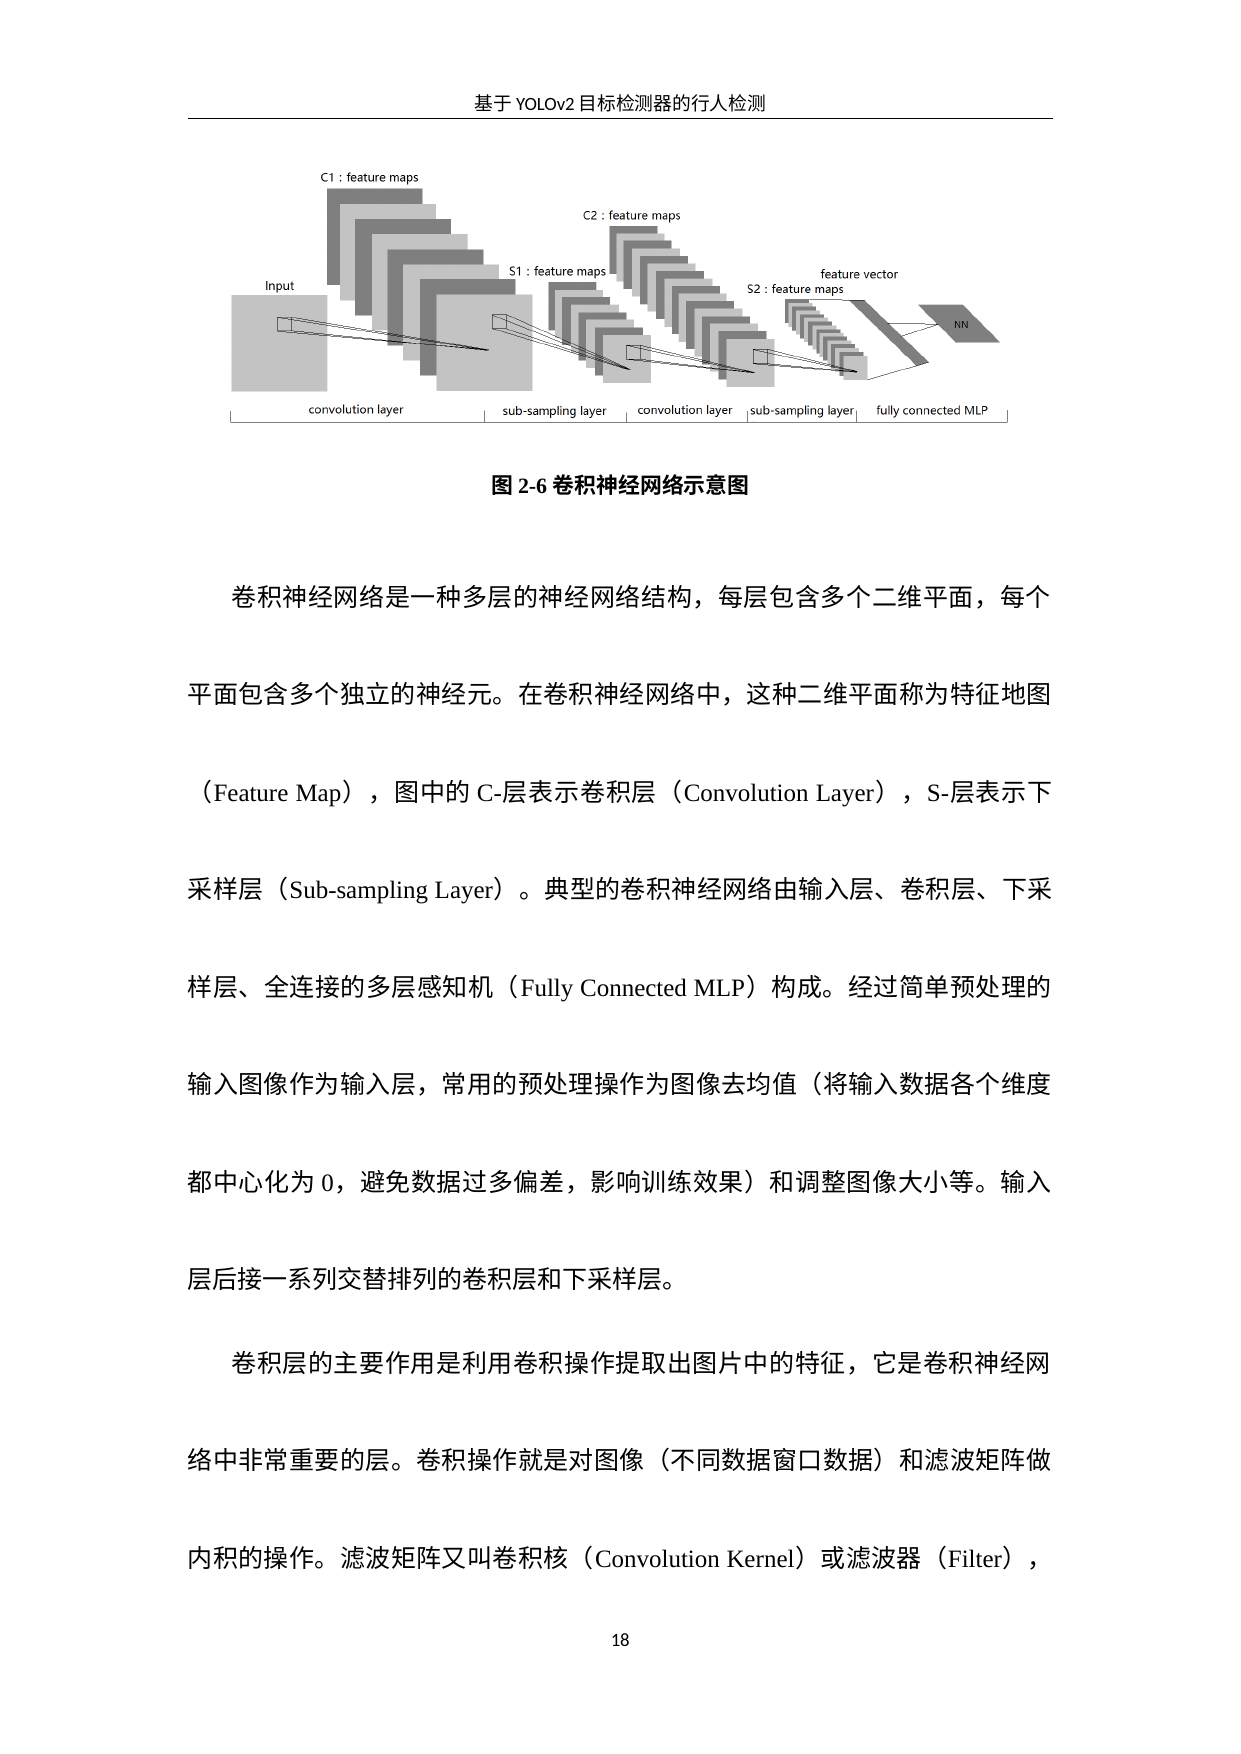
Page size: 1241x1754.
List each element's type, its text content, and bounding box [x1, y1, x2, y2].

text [187, 1329, 1053, 1589]
picture [187, 162, 1053, 448]
text 卷积神经网络是一种多层的神经网络结构，每层包含多个二维平面，每个平面包含多个独立的神经元。在卷积神经网络中，这种二维平面称为特征地图（Feature Map），图中的C-层表示卷积层（Convolution Layer），S-层表示下采样层（Sub-sampling Layer）。典型的卷积神经网络由输入层、卷积层、下采样层、全连接的多层感知机（Fully Connected MLP）构成。经过简单预处理的输入图像作为输入层，常用的预处理操作为图像去均值（将输入数据各个维度都中心化为0，避免数据过多偏差，影响训练效果）和调整图像大小等。输入层后接一系列交替排列的卷积层和下采样层。 [187, 563, 1053, 1311]
text 图 2-6 卷积神经网络示意图 [187, 468, 1053, 500]
